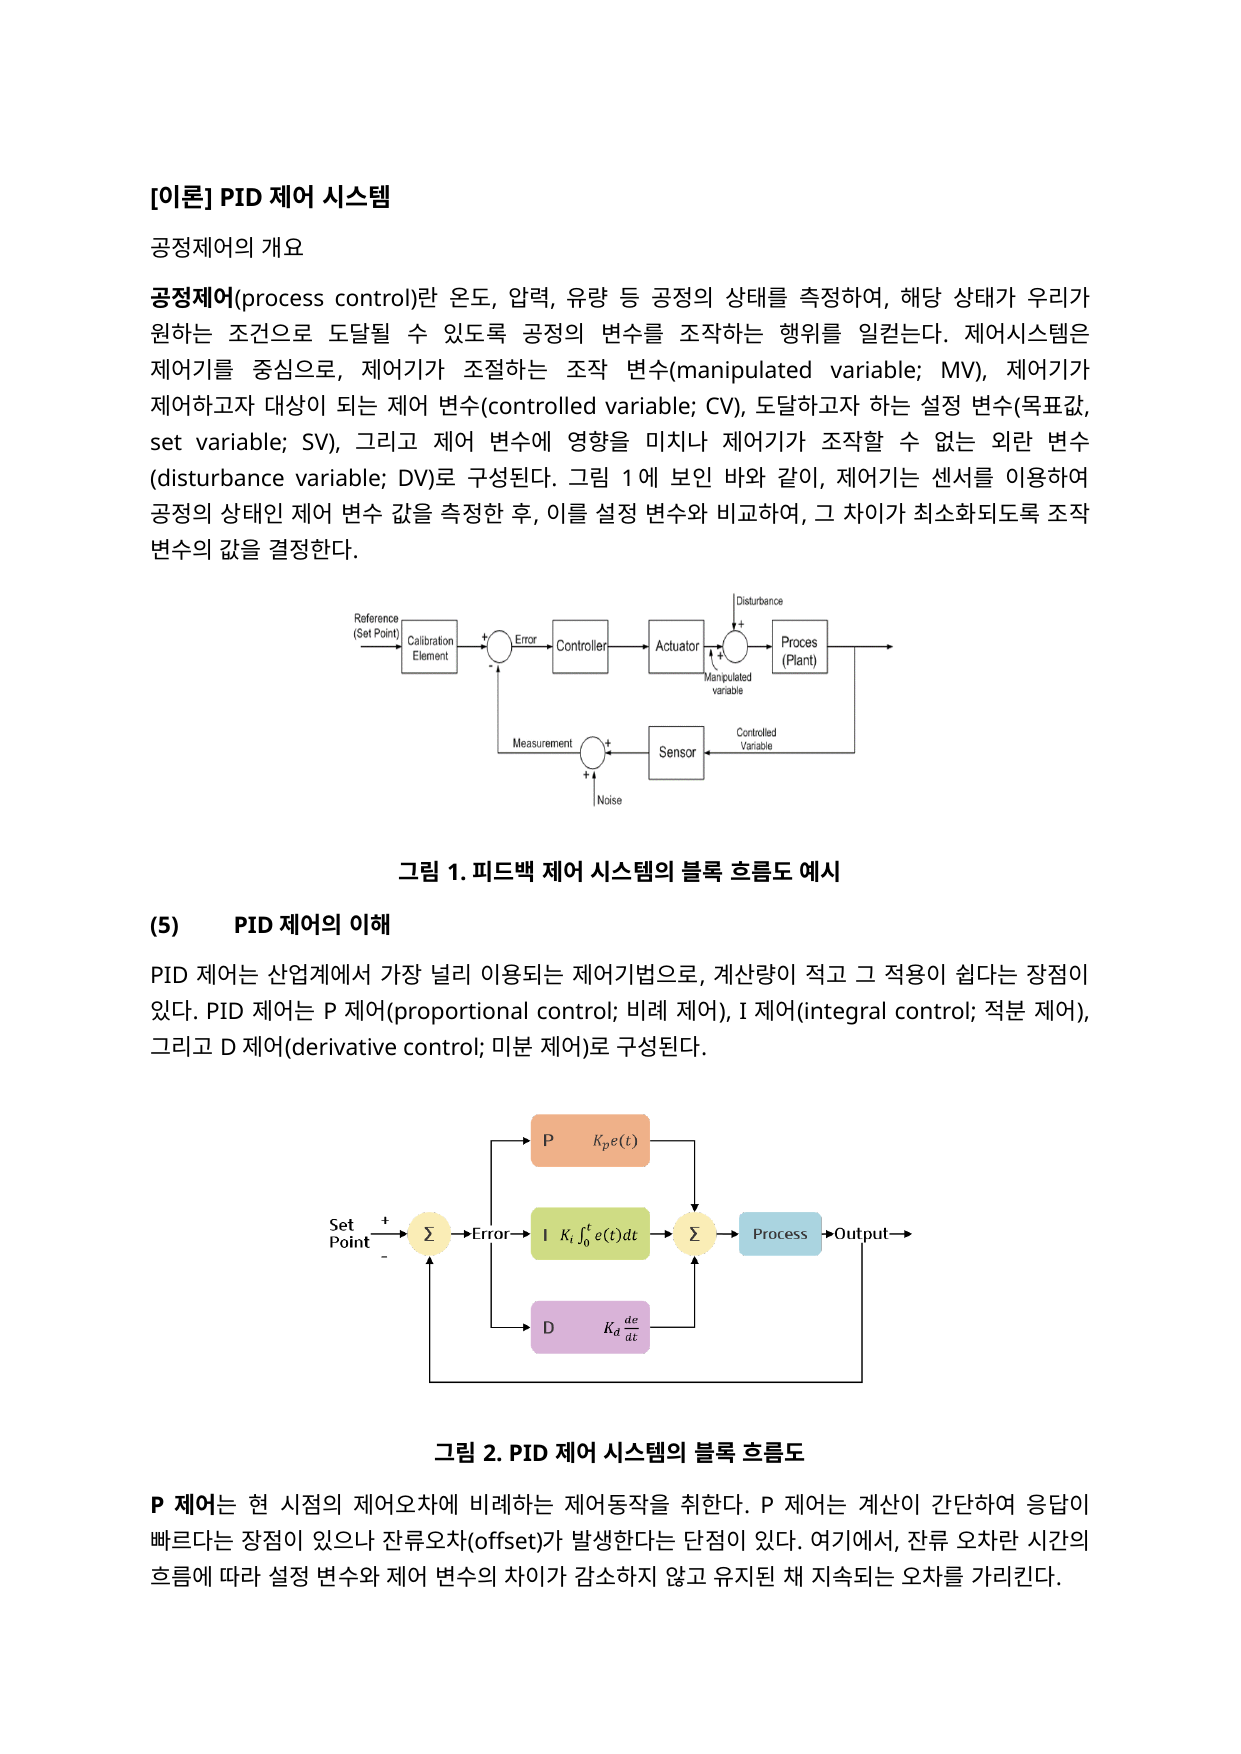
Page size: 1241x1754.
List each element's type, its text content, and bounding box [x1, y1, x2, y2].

text PID 제어는 산업계에서 가장 널리 이용되는 제어기법으로, 계산량이 적고 그 적용이 쉽다는 장점이 있다. PID 제어는 P 제어(proportional control; 비례 제어), I 제어(integral control; 적분 제어), 그리고 D 제어(derivative control; 미분 제어)로 구성된다. [150, 957, 1090, 1062]
picture [320, 1081, 920, 1416]
picture [345, 584, 895, 835]
text 그림 1. 피드백 제어 시스템의 블록 흐름도 예시 [150, 854, 1090, 887]
subtitle [이론] PID 제어 시스템 [150, 177, 1090, 213]
text PID 제어의 이해 [150, 907, 1090, 940]
text 공정제어(process control)란 온도, 압력, 유량 등 공정의 상태를 측정하여, 해당 상태가 우리가 원하는 조건으로 도달될 수 있도록 공정의 변수를 조작하는 행위를 일컫는다. 제어시스템은 제어기를 중심으로, 제어기가 조절하는 조작 변수(manipulated variable; MV), 제어기가 제어하고자 대상이 되는 제어 변수(controlled variable; CV), 도달하고자 하는 설정 변수(목표값, set variable; SV), 그리고 제어 변수에 영향을 미치나 제어기가 조작할 수 없는 외란 변수(disturbance variable; DV)로 구성된다. 그림 1에 보인 바와 같이, 제어기는 센서를 이용하여 공정의 상태인 제어 변수 값을 측정한 후, 이를 설정 변수와 비교하여, 그 차이가 최소화되도록 조작 변수의 값을 결정한다. [150, 280, 1090, 565]
text 그림 2. PID 제어 시스템의 블록 흐름도 [150, 1434, 1090, 1468]
text P 제어는 현 시점의 제어오차에 비례하는 제어동작을 취한다. P 제어는 계산이 간단하여 응답이 빠르다는 장점이 있으나 잔류오차(offset)가 발생한다는 단점이 있다. 여기에서, 잔류 오차란 시간의 흐름에 따라 설정 변수와 제어 변수의 차이가 감소하지 않고 유지된 채 지속되는 오차를 가리킨다. [150, 1487, 1090, 1592]
